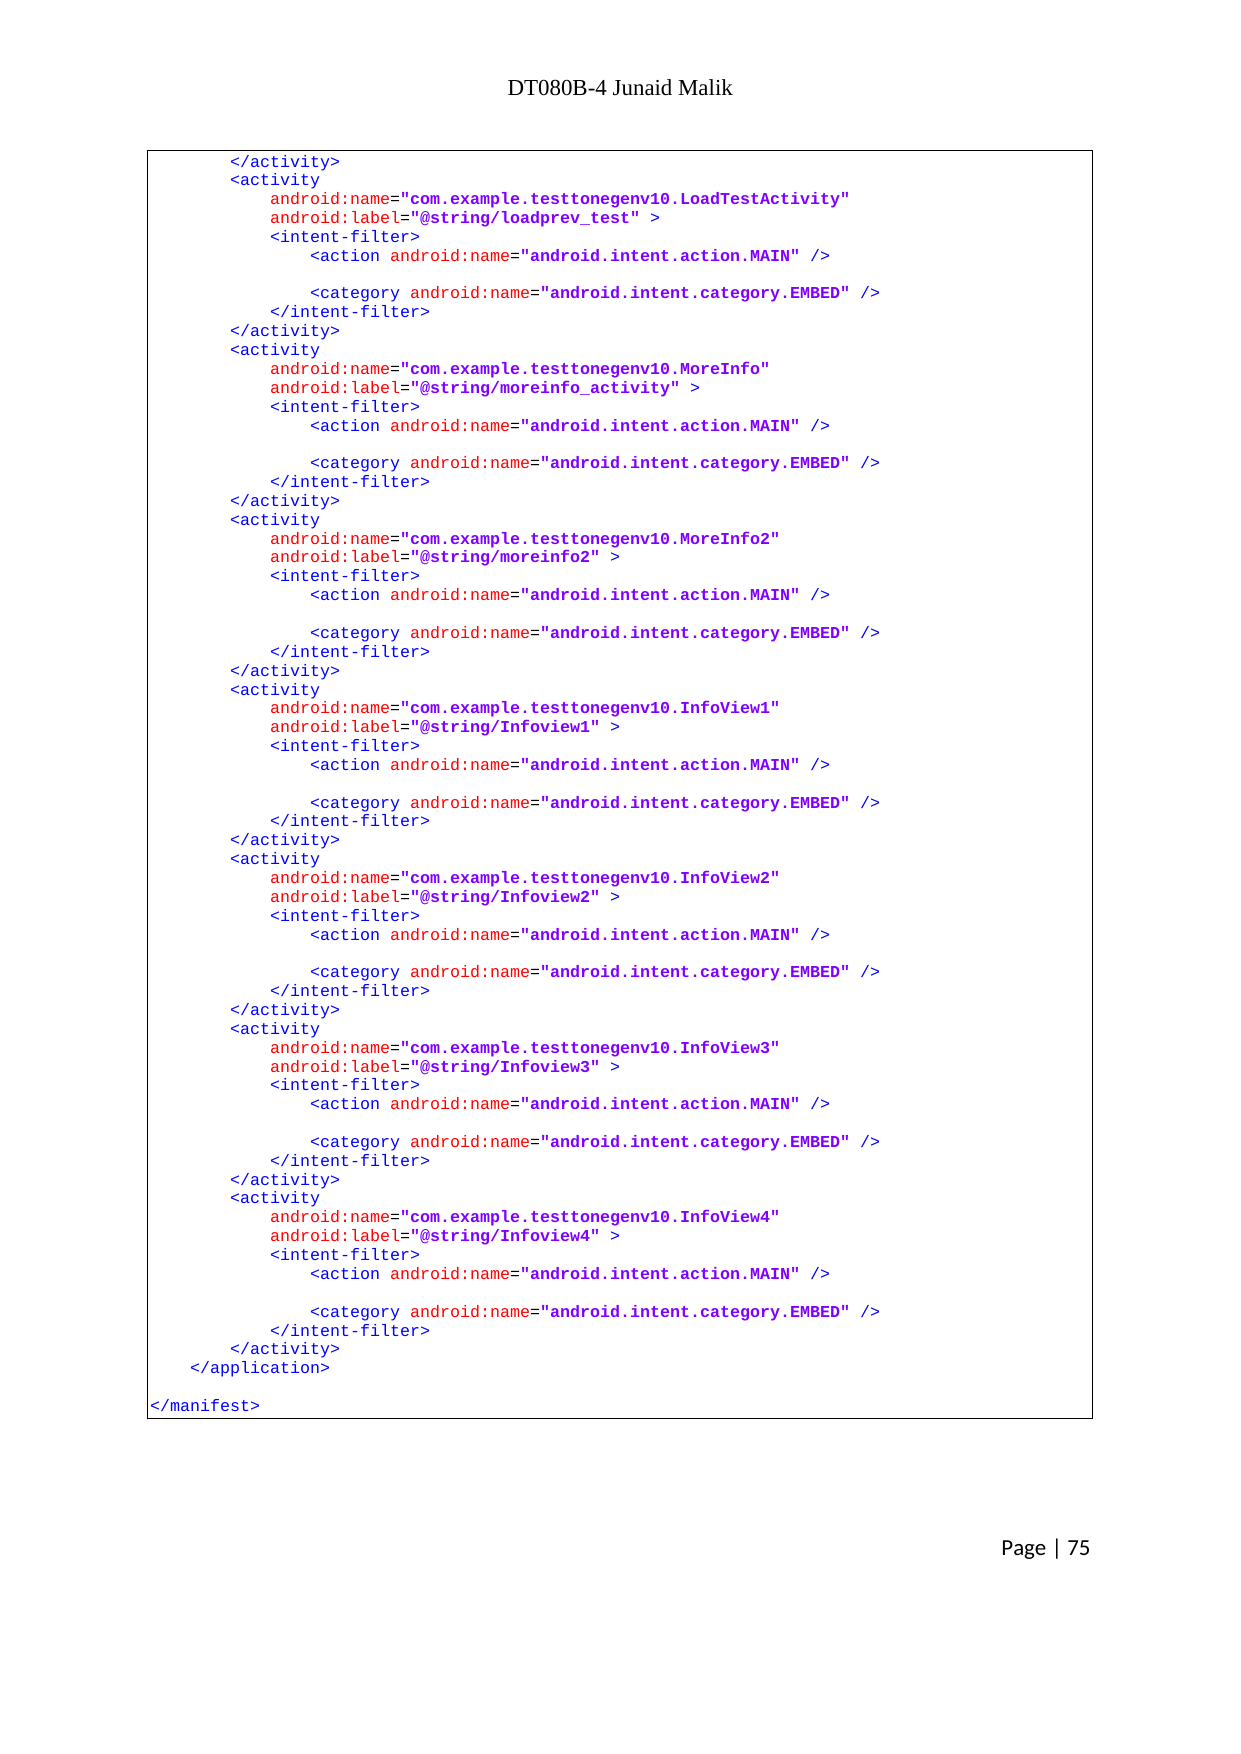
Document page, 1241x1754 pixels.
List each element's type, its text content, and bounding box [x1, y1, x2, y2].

text <category android:name="android.intent.category.EMBED" /> [150, 1303, 1090, 1322]
text android:label="@string/moreinfo_activity" > [150, 379, 1090, 398]
text <intent-filter> [150, 228, 1090, 247]
text <intent-filter> [150, 568, 1090, 587]
text <intent-filter> [150, 738, 1090, 756]
text </intent-filter> [150, 1322, 1090, 1341]
text <category android:name="android.intent.category.EMBED" /> [150, 964, 1090, 983]
text <activity [150, 851, 1090, 869]
text <action android:name="android.intent.action.MAIN" /> [150, 587, 1090, 606]
text <intent-filter> [150, 398, 1090, 417]
text </activity> [150, 1171, 1090, 1190]
text </intent-filter> [150, 643, 1090, 662]
text </activity> [150, 662, 1090, 681]
text android:name="com.example.testtonegenv10.InfoView2" [150, 869, 1090, 888]
text <category android:name="android.intent.category.EMBED" /> [150, 794, 1090, 813]
text <category android:name="android.intent.category.EMBED" /> [150, 1133, 1090, 1152]
text android:name="com.example.testtonegenv10.InfoView4" [150, 1209, 1090, 1228]
text </intent-filter> [150, 1152, 1090, 1171]
text android:name="com.example.testtonegenv10.MoreInfo2" [150, 530, 1090, 549]
text <activity [150, 172, 1090, 191]
text android:name="com.example.testtonegenv10.InfoView3" [150, 1039, 1090, 1058]
text android:name="com.example.testtonegenv10.InfoView1" [150, 700, 1090, 719]
text </intent-filter> [150, 474, 1090, 492]
text android:label="@string/moreinfo2" > [150, 549, 1090, 568]
text <activity [150, 1020, 1090, 1039]
text <action android:name="android.intent.action.MAIN" /> [150, 1266, 1090, 1284]
text </intent-filter> [150, 304, 1090, 323]
text android:label="@string/loadprev_test" > [150, 210, 1090, 228]
text <activity [150, 511, 1090, 530]
text android:label="@string/Infoview1" > [150, 719, 1090, 738]
text <action android:name="android.intent.action.MAIN" /> [150, 1096, 1090, 1115]
text <activity [150, 342, 1090, 361]
text <action android:name="android.intent.action.MAIN" /> [150, 926, 1090, 945]
text <intent-filter> [150, 1077, 1090, 1096]
text </activity> [150, 1341, 1090, 1360]
text android:label="@string/Infoview2" > [150, 888, 1090, 907]
text <action android:name="android.intent.action.MAIN" /> [150, 417, 1090, 436]
text android:label="@string/Infoview4" > [150, 1228, 1090, 1247]
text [150, 247, 1090, 266]
text <category android:name="android.intent.category.EMBED" /> [150, 624, 1090, 643]
text android:label="@string/Infoview3" > [150, 1058, 1090, 1077]
text android:name="com.example.testtonegenv10.MoreInfo" [150, 361, 1090, 379]
text </activity> [150, 323, 1090, 342]
text </activity> [150, 492, 1090, 511]
text </manifest> [148, 1394, 1092, 1418]
text </activity> [150, 1002, 1090, 1020]
text <category android:name="android.intent.category.EMBED" /> [150, 455, 1090, 474]
text <activity [150, 1190, 1090, 1209]
text </activity> [150, 832, 1090, 851]
text </intent-filter> [150, 813, 1090, 832]
text <action android:name="android.intent.action.MAIN" /> [150, 756, 1090, 775]
text <intent-filter> [150, 1247, 1090, 1266]
text </application> [150, 1360, 1090, 1379]
text <activity [150, 681, 1090, 700]
text android:name="com.example.testtonegenv10.LoadTestActivity" [150, 191, 1090, 210]
text </activity> [148, 151, 1092, 172]
text <intent-filter> [150, 907, 1090, 926]
text <category android:name="android.intent.category.EMBED" /> [150, 285, 1090, 304]
text </intent-filter> [150, 983, 1090, 1002]
